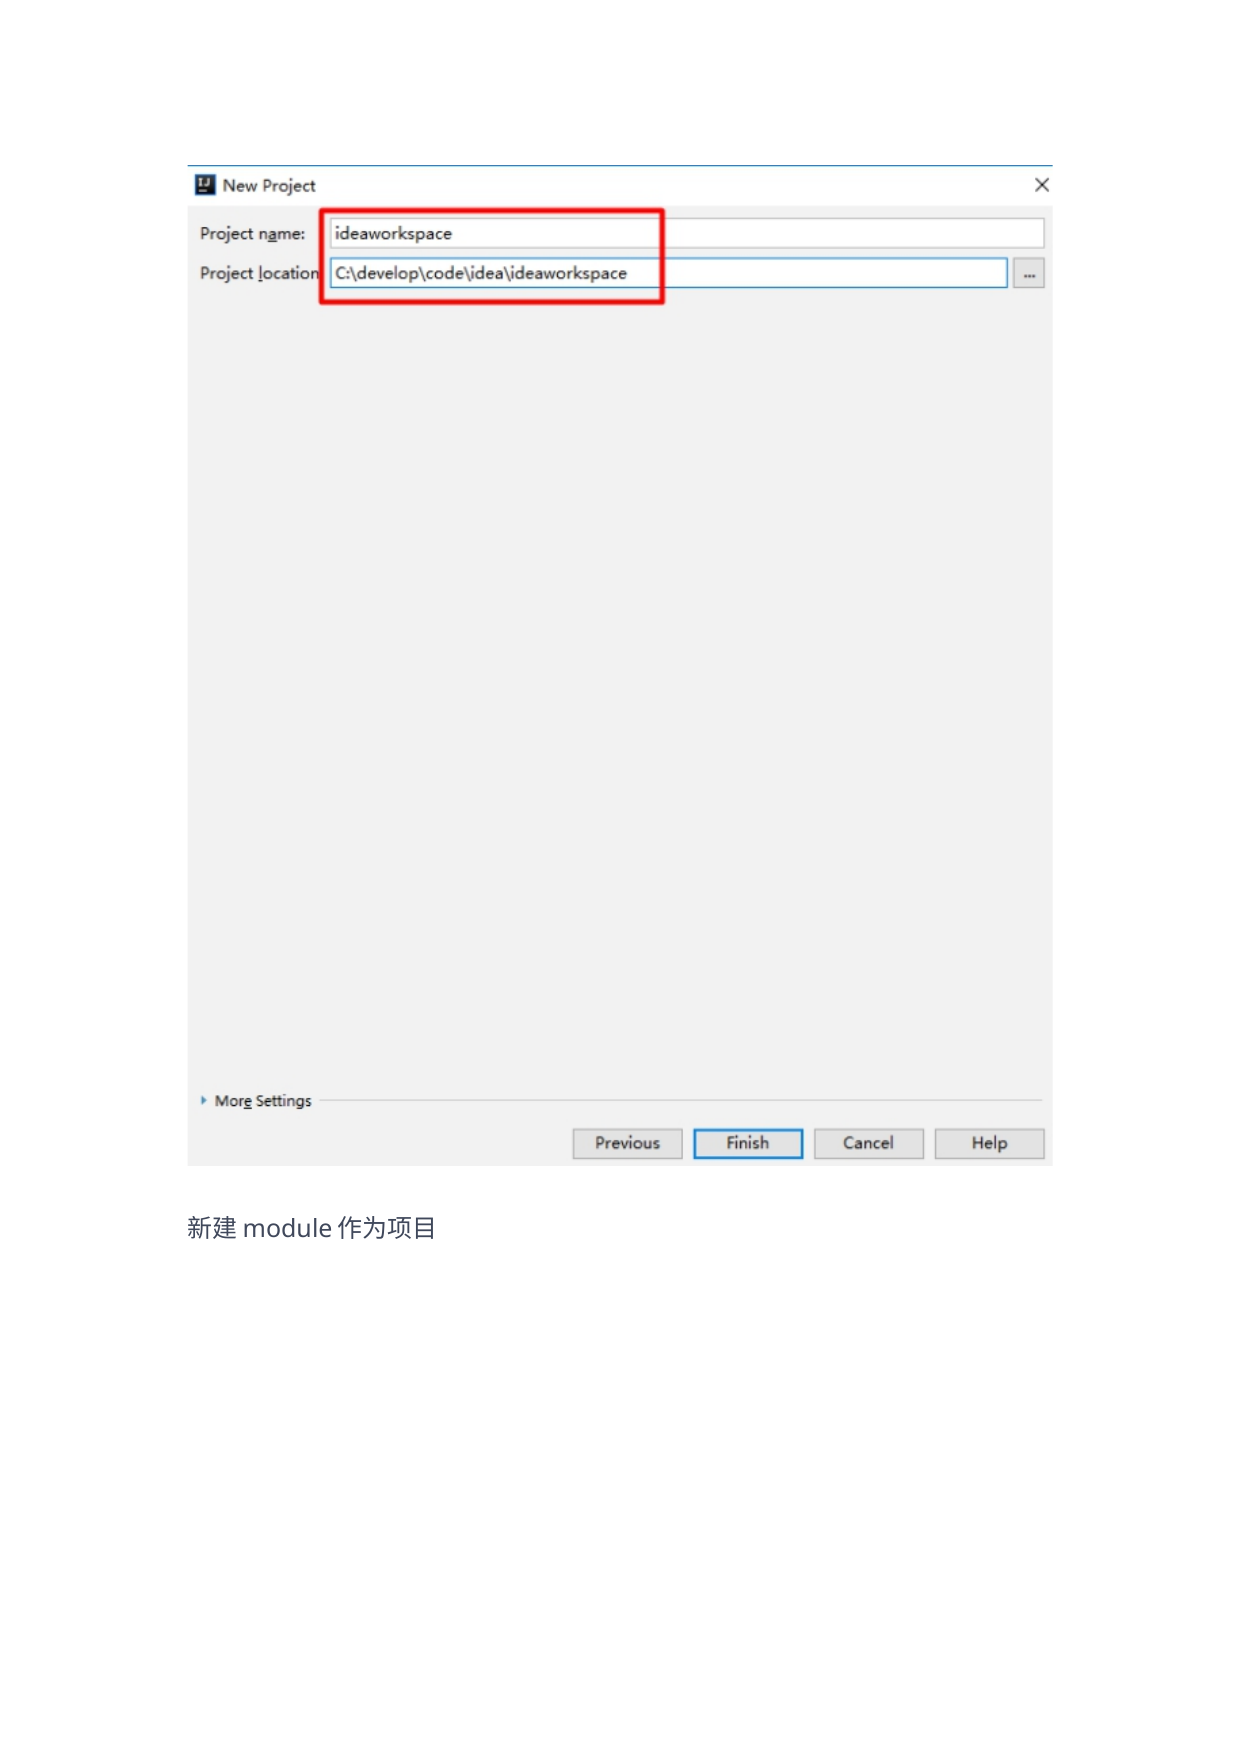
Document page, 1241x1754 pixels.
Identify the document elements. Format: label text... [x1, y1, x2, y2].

picture [187, 165, 1053, 1166]
text 新建module作为项目 [187, 1194, 1053, 1259]
